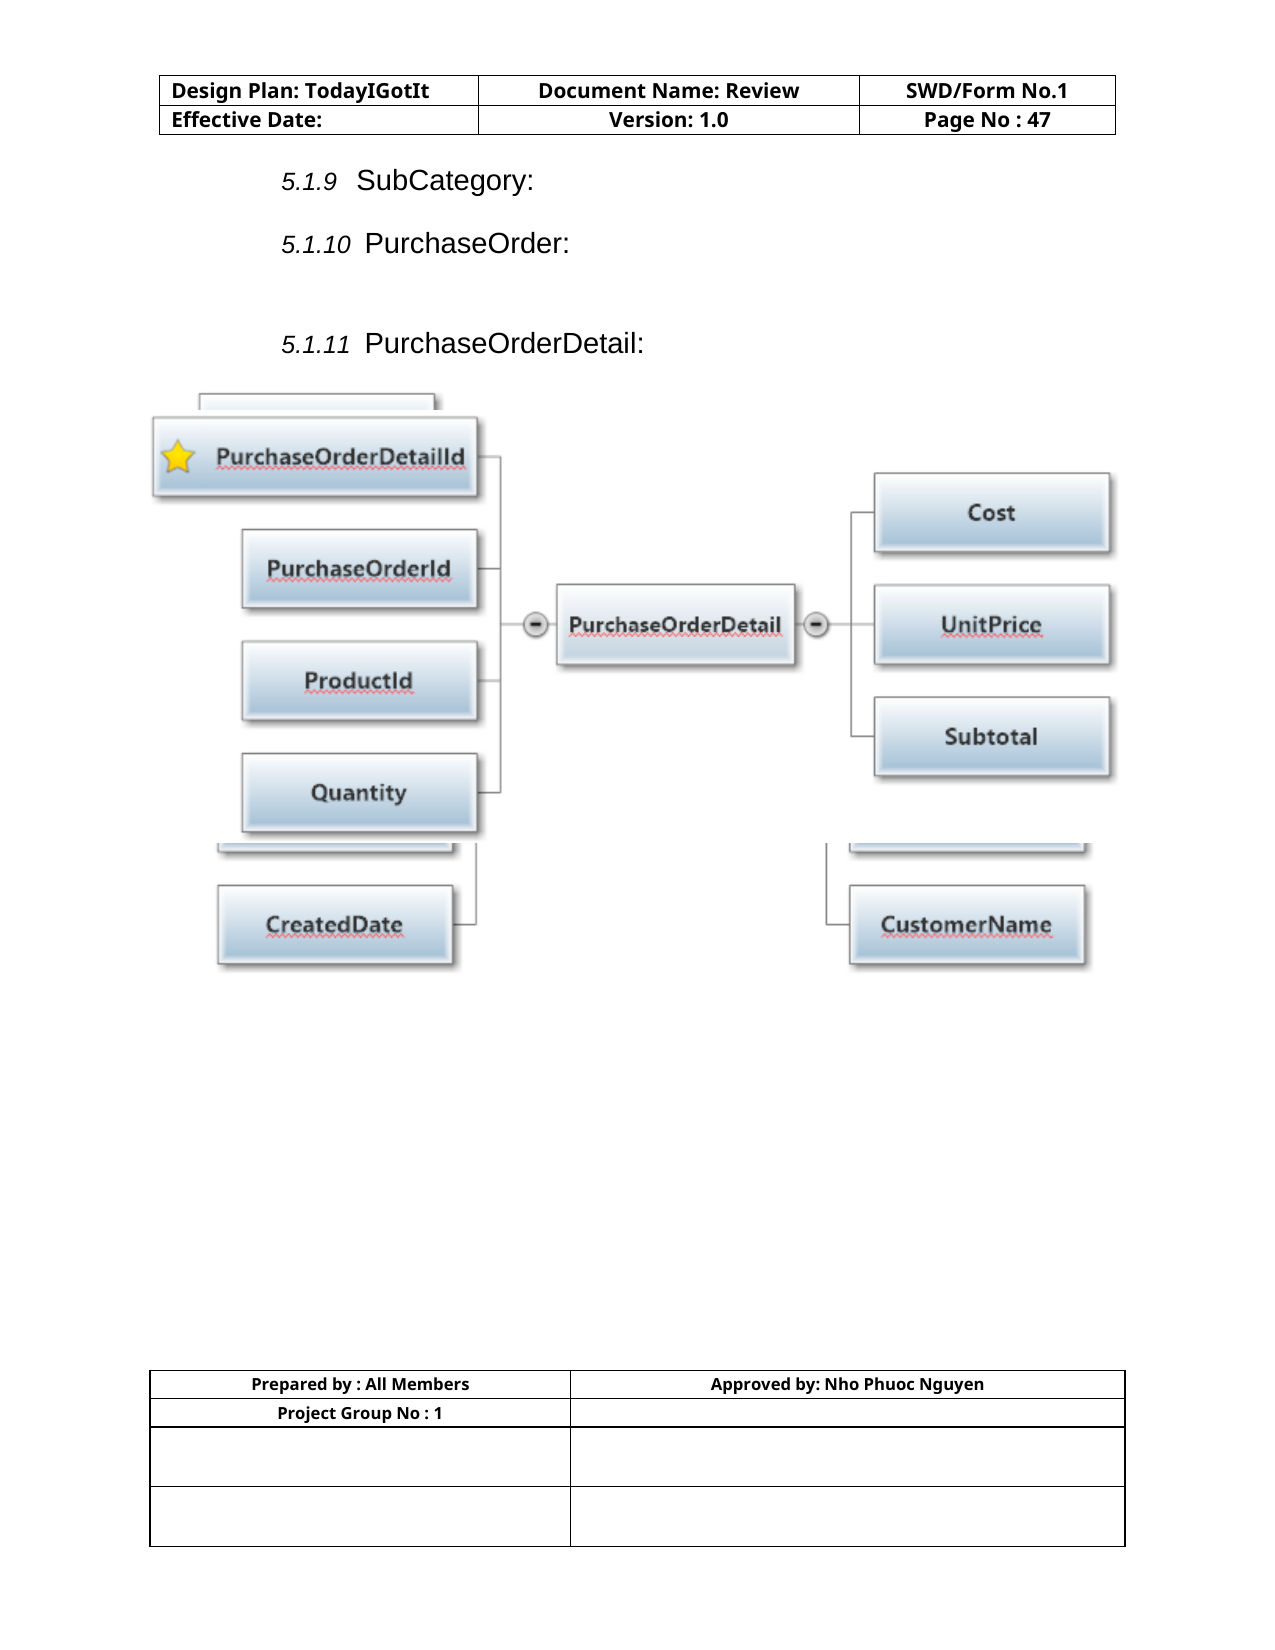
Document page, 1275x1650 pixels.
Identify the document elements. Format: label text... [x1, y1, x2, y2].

subtitle PurchaseOrder: [281, 227, 1125, 260]
subtitle PurchaseOrderDetail: [281, 327, 1125, 360]
picture [145, 384, 1120, 976]
subtitle SubCategory: [281, 163, 1125, 197]
